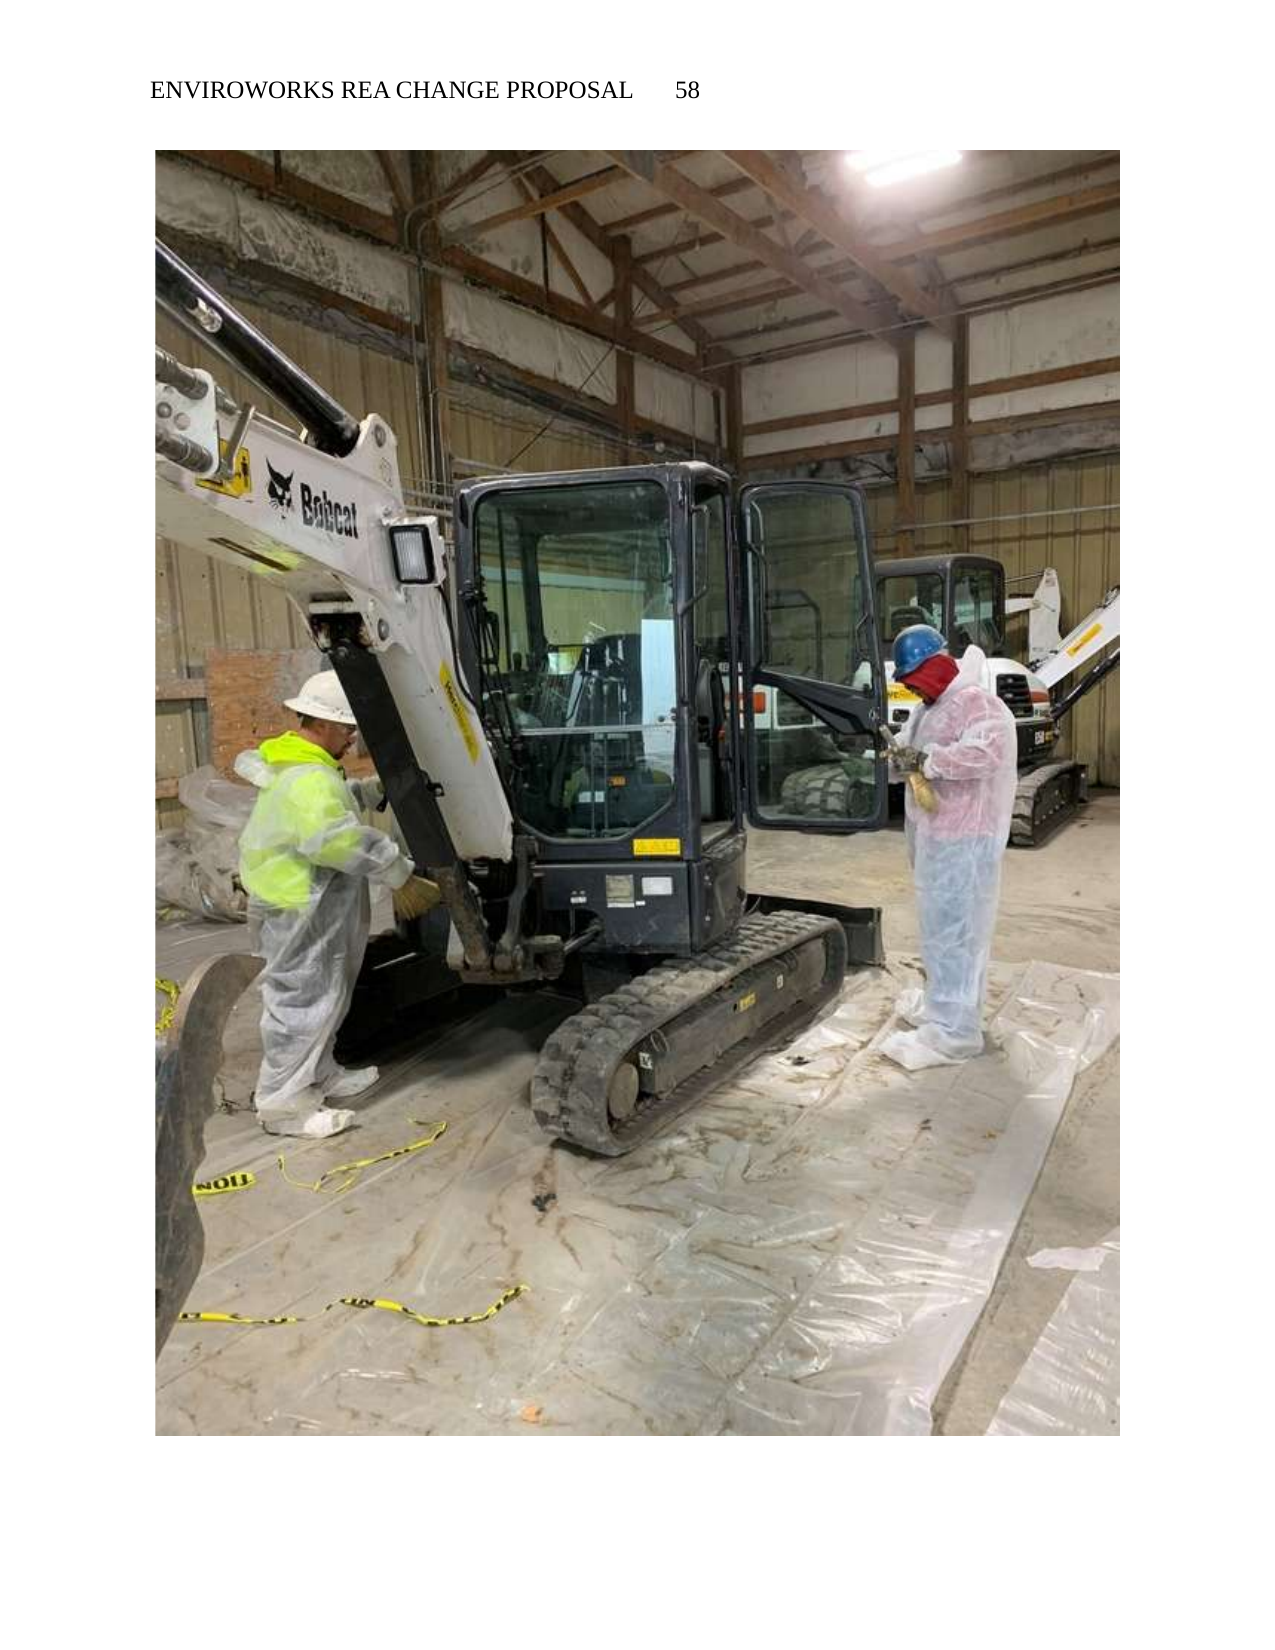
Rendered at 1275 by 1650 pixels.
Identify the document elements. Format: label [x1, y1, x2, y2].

picture [155, 150, 1120, 1436]
